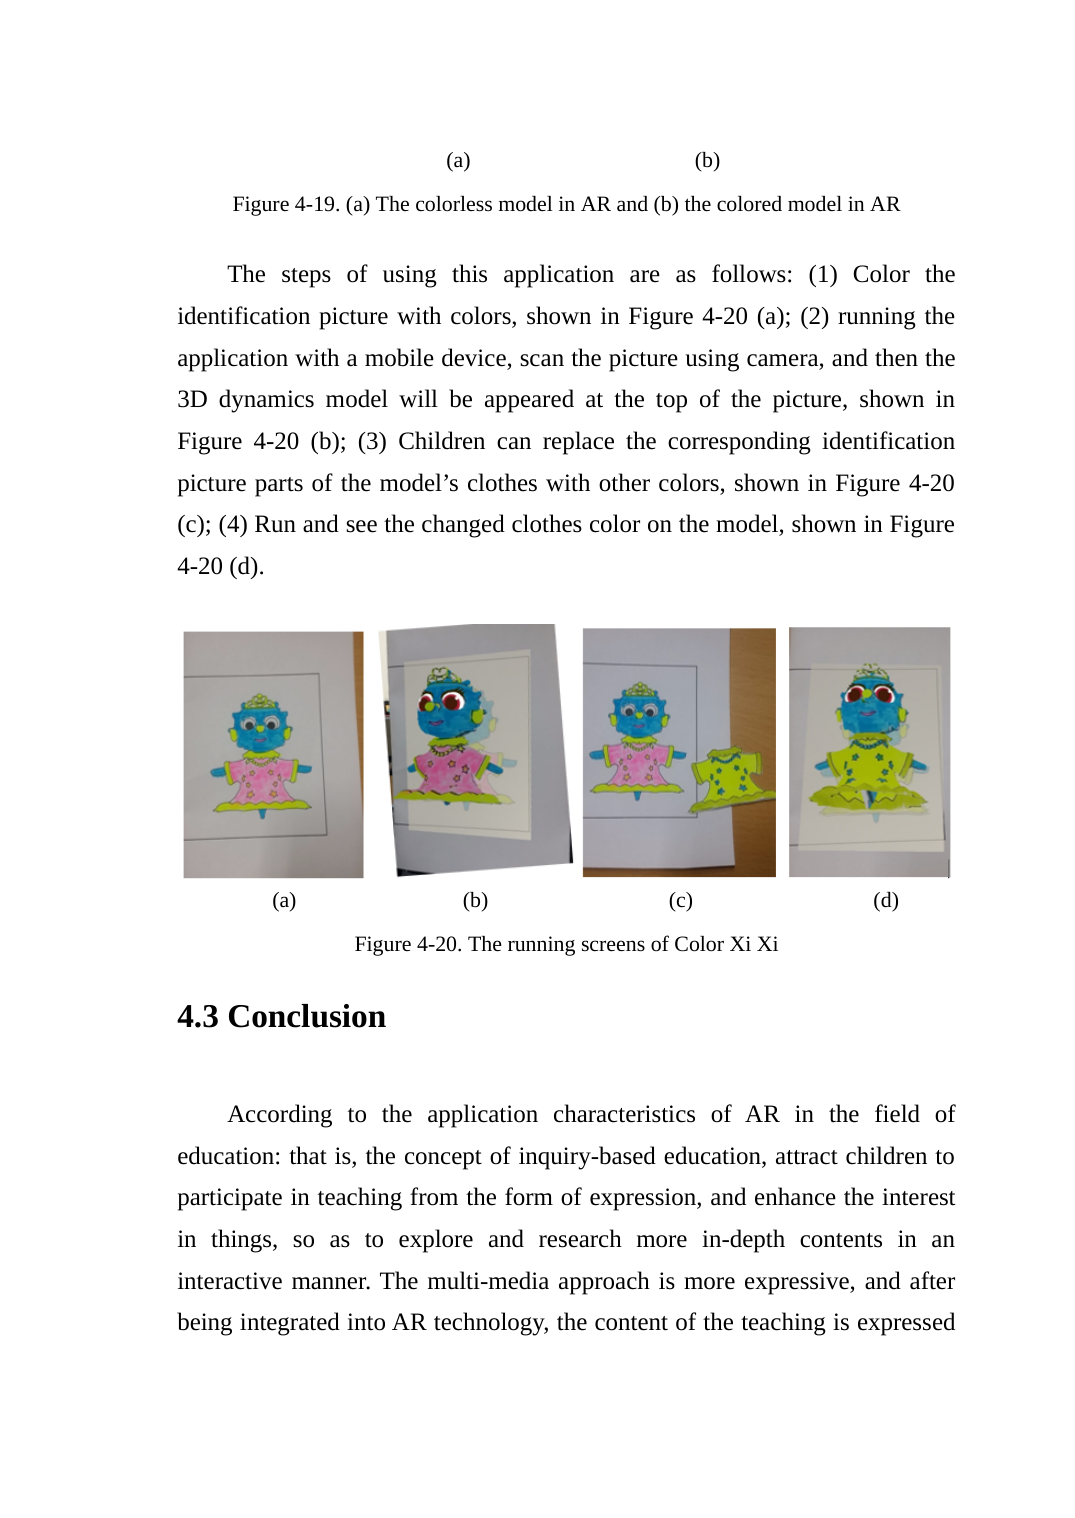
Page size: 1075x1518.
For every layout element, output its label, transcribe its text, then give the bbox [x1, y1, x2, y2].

text Figure 4-19. (a) The colorless model in AR and (b) the colored model in AR [177, 191, 956, 216]
text Figure 4-20. The running screens of Color Xi Xi [177, 931, 956, 956]
picture [177, 624, 957, 887]
text The steps of using this application are as follows: (1) Color the identification picture with colors, shown in Figure 4-20 (a); (2) running the application with a mobile device, scan the picture using camera, and then the 3D dynamics model will be appeared at the top of the picture, shown in Figure 4-20 (b); (3) Children can replace the corresponding identification picture parts of the model’s clothes with other colors, shown in Figure 4-20 (c); (4) Run and see the changed clothes color on the model, shown in Figure 4-20 (d). [177, 249, 956, 583]
text 4.3 Conclusion [177, 996, 956, 1034]
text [177, 1089, 956, 1339]
list (b) (c) (d) [214, 887, 956, 912]
text (a) (b) [177, 147, 956, 172]
